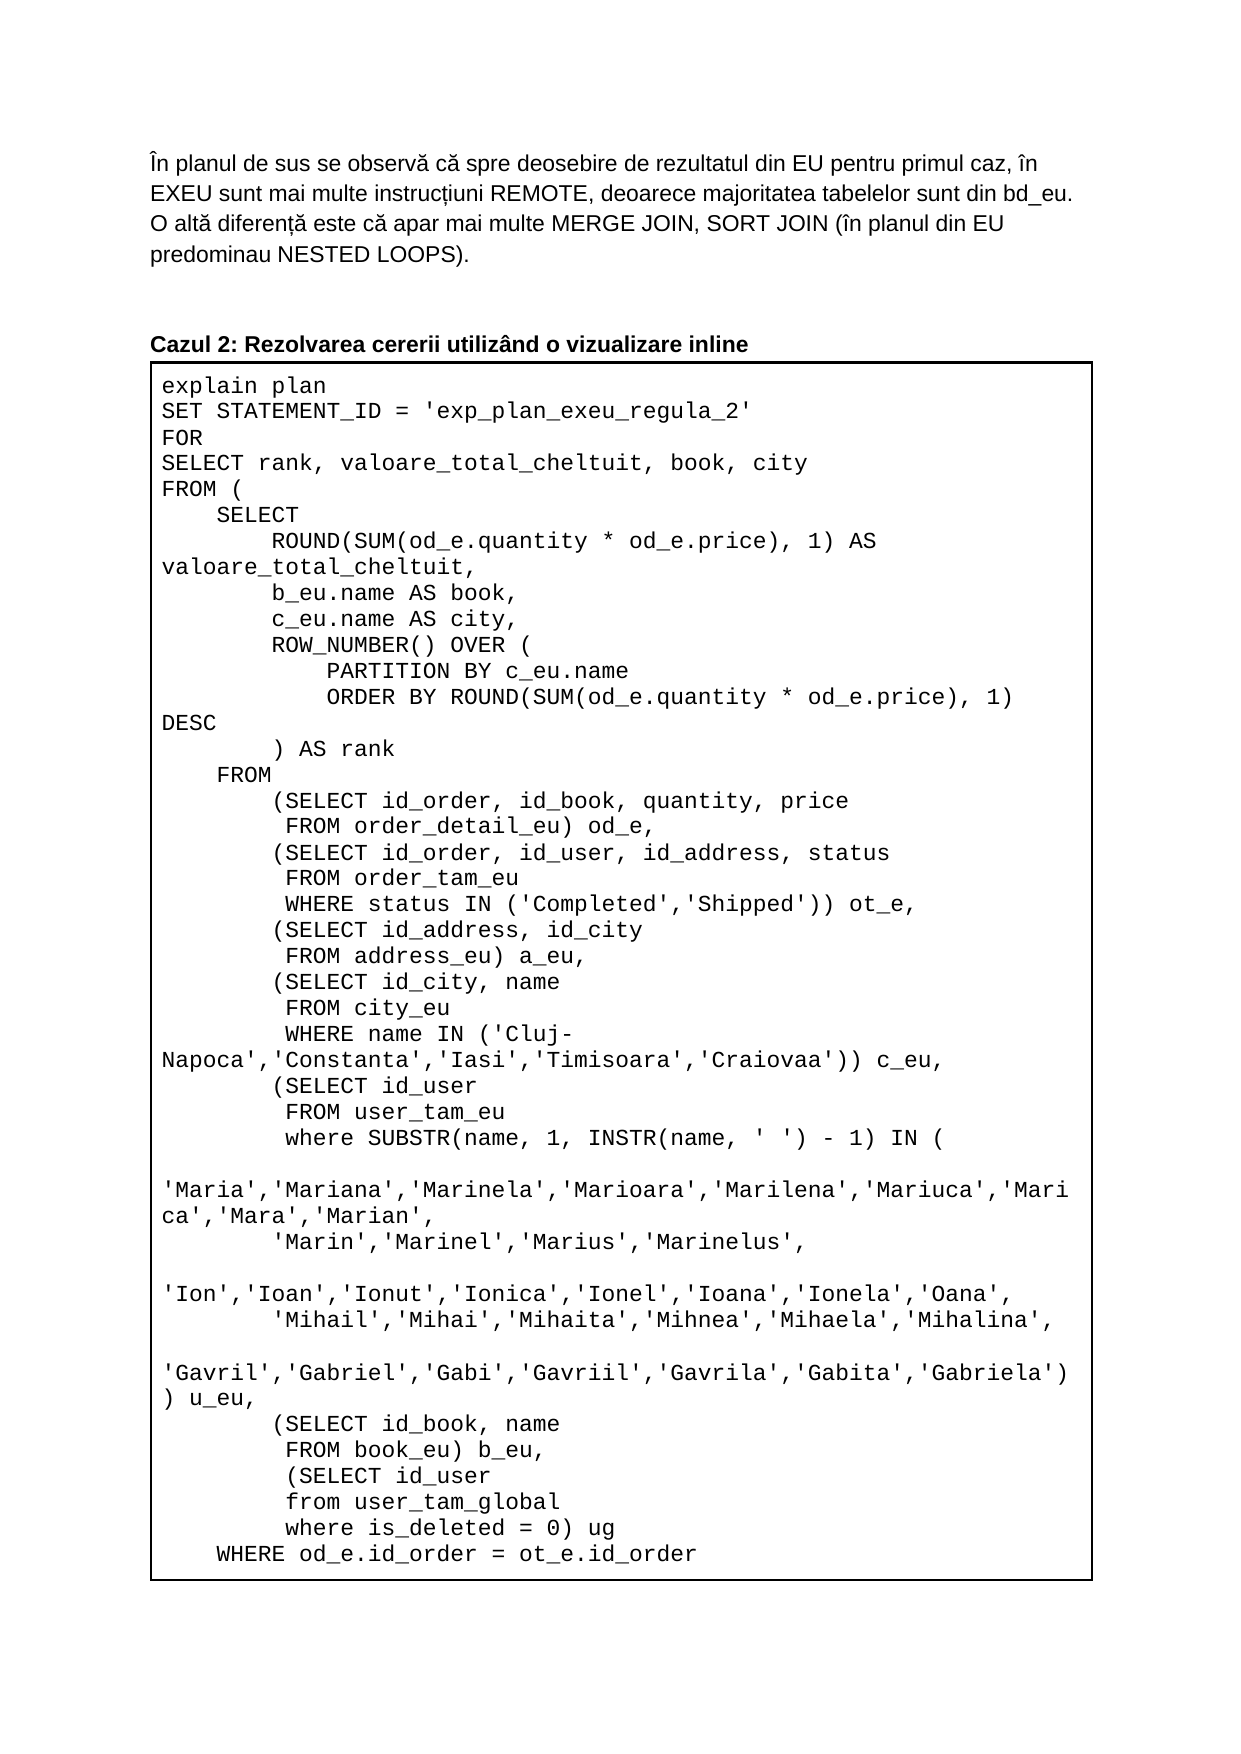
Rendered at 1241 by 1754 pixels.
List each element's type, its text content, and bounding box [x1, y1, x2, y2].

text În planul de sus se observă că spre deosebire de rezultatul din EU pentru primul caz, în EXEU sunt mai multe instrucțiuni REMOTE, deoarece majoritatea tabelelor sunt din bd_eu. O altă diferență este că apar mai multe MERGE JOIN, SORT JOIN (în planul din EU predominau NESTED LOOPS). [150, 150, 1090, 267]
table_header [152, 364, 1091, 1579]
text Cazul 2: Rezolvarea cererii utilizând o vizualizare inline [150, 331, 1090, 358]
